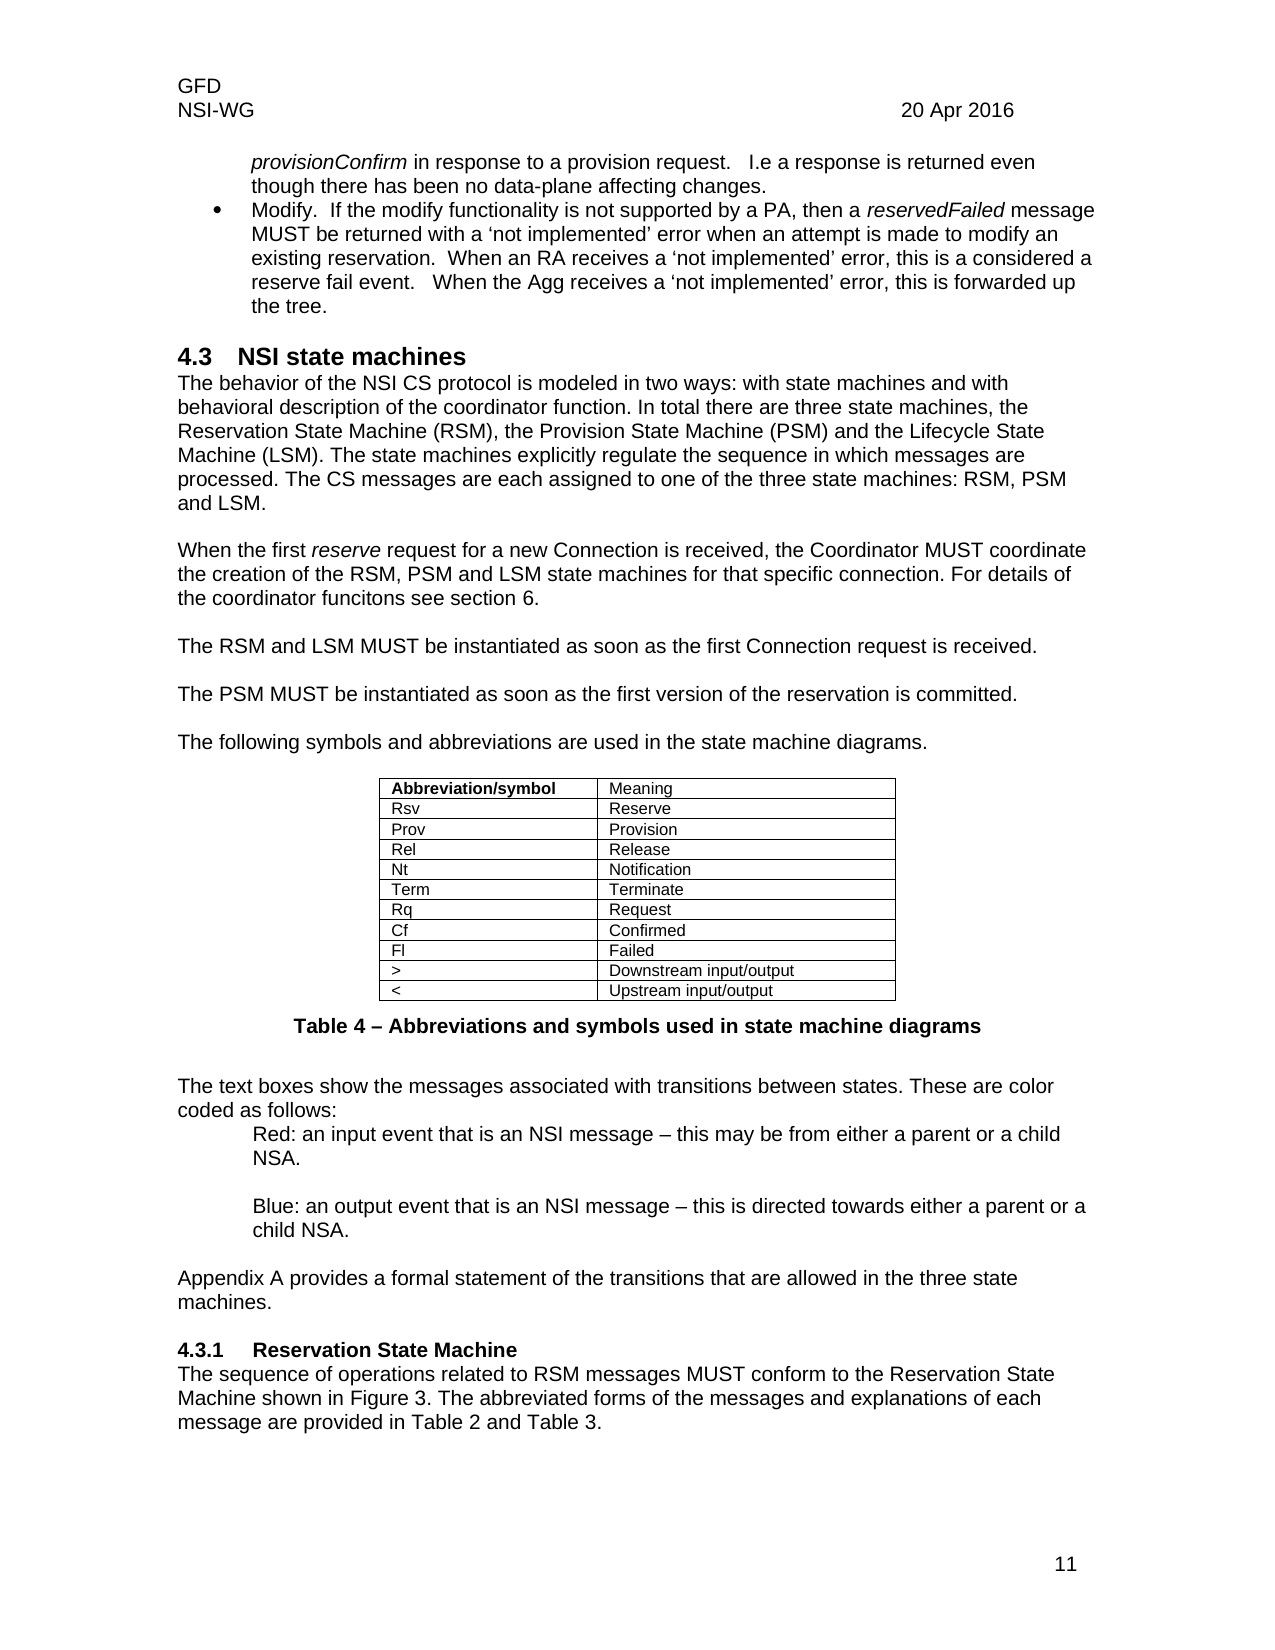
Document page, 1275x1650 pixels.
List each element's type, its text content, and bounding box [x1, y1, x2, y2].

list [213, 150, 1098, 198]
table_cell < [380, 981, 597, 1000]
table_cell Request [598, 900, 895, 919]
table_cell Release [598, 840, 895, 859]
table_cell Upstream input/output [598, 981, 895, 1000]
table_cell Cf [380, 920, 597, 939]
table_cell > [380, 961, 597, 980]
text The PSM MUST be instantiated as soon as the first version of the reservation is committed. [177, 682, 1098, 706]
text The RSM and LSM MUST be instantiated as soon as the first Connection request is received. [177, 634, 1098, 658]
text When the first reserve request for a new Connection is received, the Coordinator MUST coordinate the creation of the RSM, PSM and LSM state machines for that specific connection. For details of the coordinator funcitons see section 6. [177, 538, 1098, 610]
table_cell Nt [380, 860, 597, 879]
text Appendix A provides a formal statement of the transitions that are allowed in the three state machines. [177, 1266, 1098, 1314]
table_cell Failed [598, 941, 895, 960]
subtitle Reservation State Machine [177, 1338, 1098, 1362]
table_cell Rq [380, 900, 597, 919]
text The text boxes show the messages associated with transitions between states. These are color coded as follows: [177, 1074, 1098, 1122]
text The sequence of operations related to RSM messages MUST conform to the Reservation State Machine shown in Figure 3. The abbreviated forms of the messages and explanations of each message are provided in Table 2 and Table 3. [177, 1362, 1098, 1433]
table_cell Prov [380, 819, 597, 838]
subtitle NSI state machines [177, 342, 1098, 371]
table_cell Rel [380, 840, 597, 859]
text Red: an input event that is an NSI message – this may be from either a parent or a child NSA. [252, 1122, 1098, 1170]
table_cell Terminate [598, 880, 895, 899]
table_cell Provision [598, 819, 895, 838]
text Blue: an output event that is an NSI message – this is directed towards either a parent or a child NSA. [252, 1194, 1098, 1242]
table_cell Reserve [598, 799, 895, 818]
table_header Abbreviation/symbol [380, 779, 597, 798]
table_cell Downstream input/output [598, 961, 895, 980]
table_cell Notification [598, 860, 895, 879]
text The following symbols and abbreviations are used in the state machine diagrams. [177, 730, 1098, 754]
table_header Meaning [598, 779, 895, 798]
text Table 4 – Abbreviations and symbols used in state machine diagrams [177, 1014, 1098, 1038]
table_cell Term [380, 880, 597, 899]
table_cell Confirmed [598, 920, 895, 939]
list Modify. If the modify functionality is not supported by a PA, then a reservedFailed message MUST be returned with a ‘not implemented’ error when an attempt is made to modify an existing reservation. When an RA receives a ‘not implemented’ error, this is a considered a reserve fail event. When the Agg receives a ‘not implemented’ error, this is forwarded up the tree. [213, 198, 1098, 318]
table_cell Fl [380, 941, 597, 960]
text The behavior of the NSI CS protocol is modeled in two ways: with state machines and with behavioral description of the coordinator function. In total there are three state machines, the Reservation State Machine (RSM), the Provision State Machine (PSM) and the Lifecycle State Machine (LSM). The state machines explicitly regulate the sequence in which messages are processed. The CS messages are each assigned to one of the three state machines: RSM, PSM and LSM. [177, 371, 1098, 514]
table_cell Rsv [380, 799, 597, 818]
